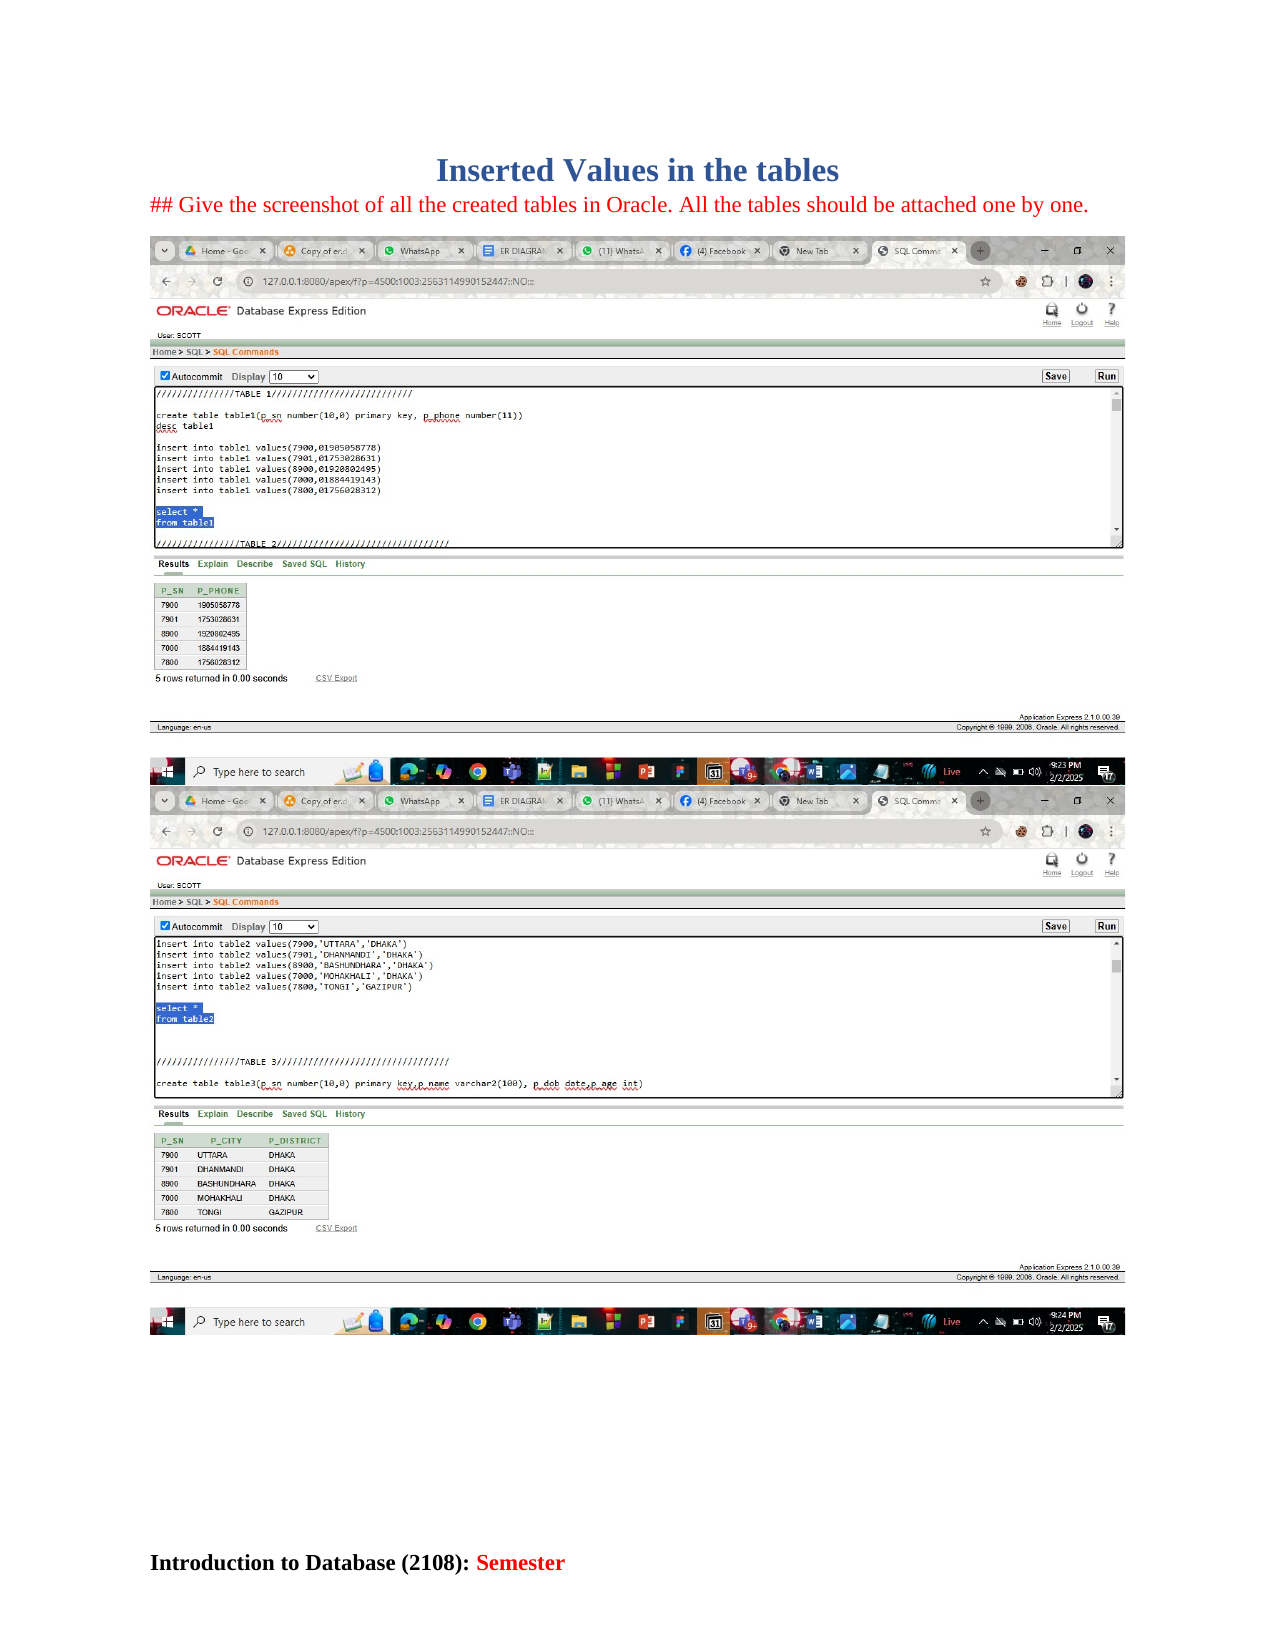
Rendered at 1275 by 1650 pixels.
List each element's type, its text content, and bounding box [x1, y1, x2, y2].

picture [150, 236, 1125, 785]
picture [150, 786, 1125, 1335]
text ## Give the screenshot of all the created tables in Oracle. All the tables should be attached one by one. [150, 191, 1125, 218]
subtitle Inserted Values in the tables [150, 150, 1125, 188]
